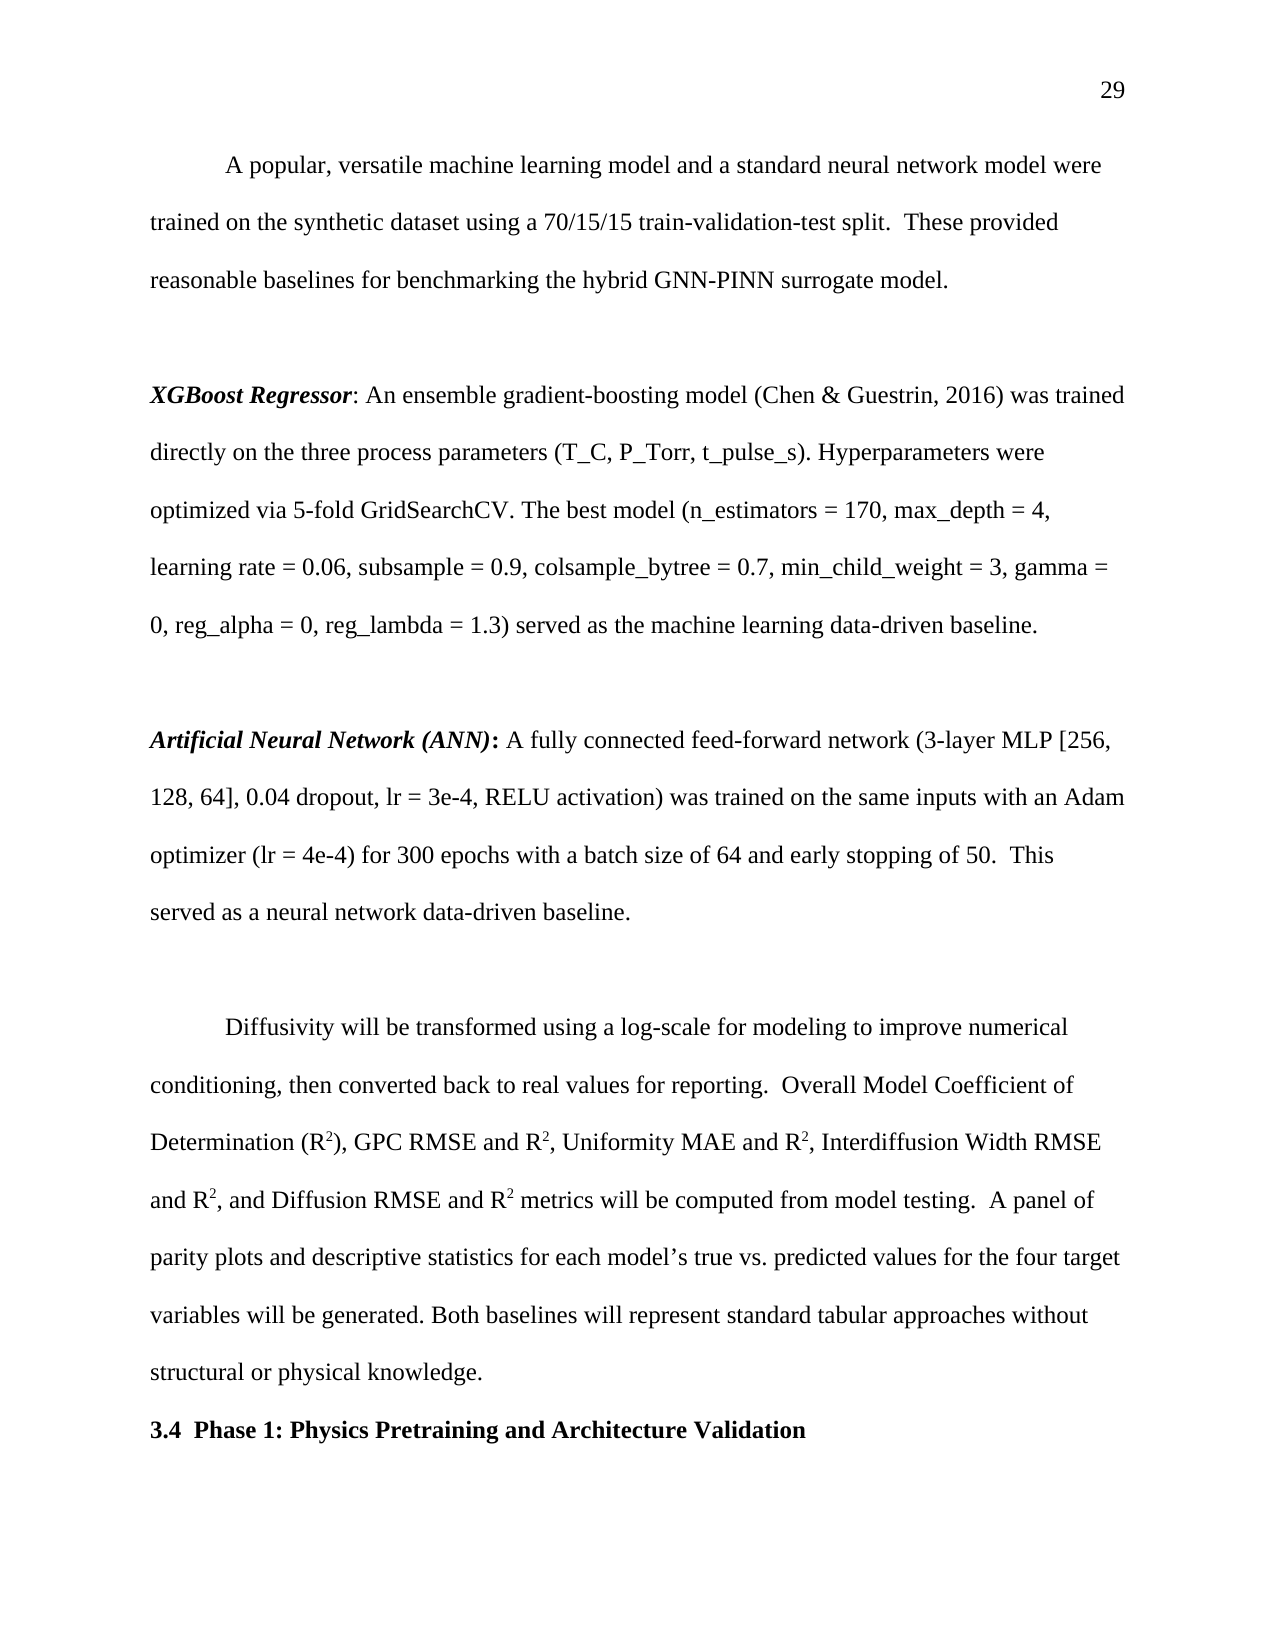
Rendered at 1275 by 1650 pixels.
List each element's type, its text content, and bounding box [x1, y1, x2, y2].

text Artificial Neural Network (ANN): A fully connected feed-forward network (3-layer MLP [256, 128, 64], 0.04 dropout, lr = 3e-4, RELU activation) was trained on the same inputs with an Adam optimizer (lr = 4e-4) for 300 epochs with a batch size of 64 and early stopping of 50. This served as a neural network data-driven baseline. [150, 725, 1125, 926]
text A popular, versatile machine learning model and a standard neural network model were trained on the synthetic dataset using a 70/15/15 train-validation-test split. These provided reasonable baselines for benchmarking the hybrid GNN-PINN surrogate model. [150, 150, 1125, 294]
text 3.4 Phase 1: Physics Pretraining and Architecture Validation [150, 1415, 1125, 1444]
text XGBoost Regressor: An ensemble gradient-boosting model (Chen & Guestrin, 2016) was trained directly on the three process parameters (T_C, P_Torr, t_pulse_s). Hyperparameters were optimized via 5-fold GridSearchCV. The best model (n_estimators = 170, max_depth = 4, learning rate = 0.06, subsample = 0.9, colsample_bytree = 0.7, min_child_weight = 3, gamma = 0, reg_alpha = 0, reg_lambda = 1.3) served as the machine learning data-driven baseline. [150, 380, 1125, 639]
text Diffusivity will be transformed using a log-scale for modeling to improve numerical conditioning, then converted back to real values for reporting. Overall Model Coefficient of Determination (R2), GPC RMSE and R2, Uniformity MAE and R2, Interdiffusion Width RMSE and R2, and Diffusion RMSE and R2 metrics will be computed from model testing. A panel of parity plots and descriptive statistics for each model’s true vs. predicted values for the four target variables will be generated. Both baselines will represent standard tabular approaches without structural or physical knowledge. [150, 1012, 1125, 1386]
